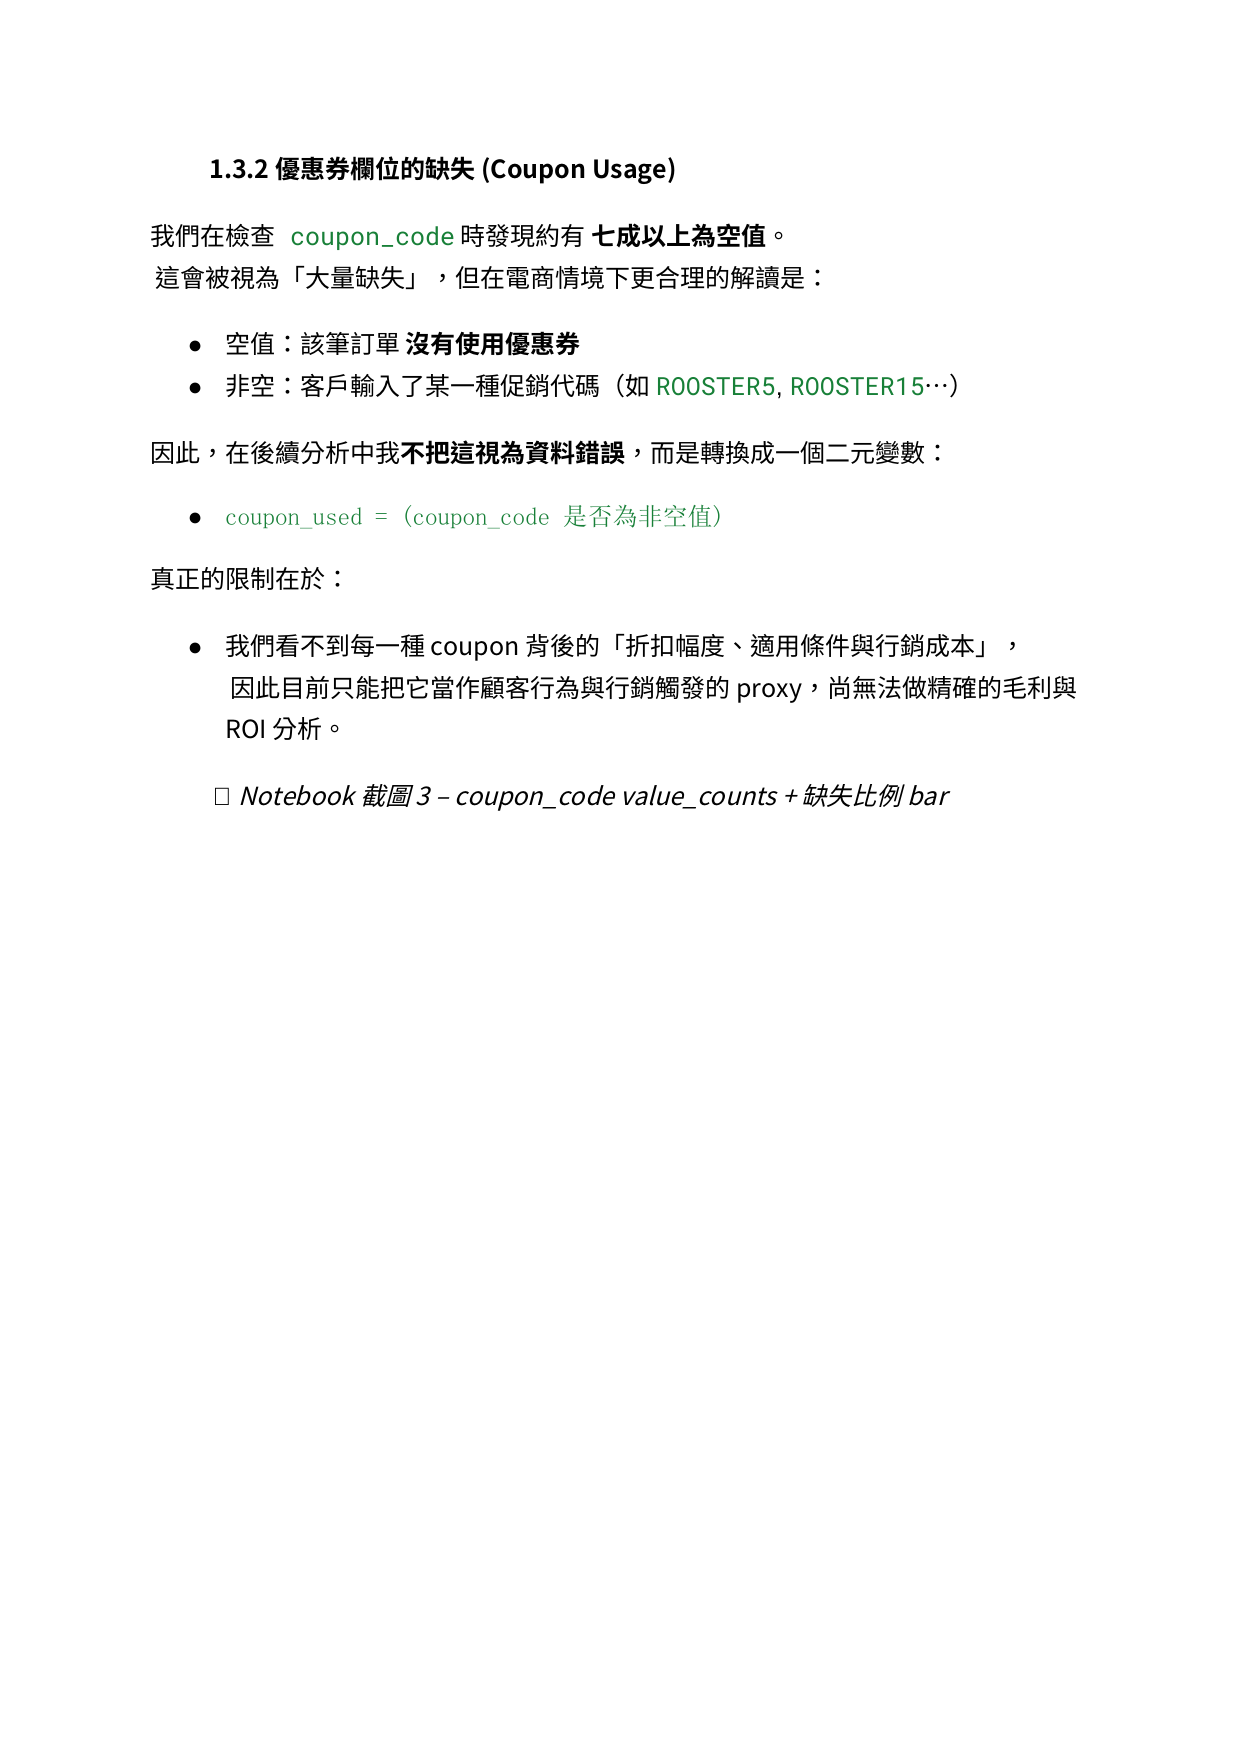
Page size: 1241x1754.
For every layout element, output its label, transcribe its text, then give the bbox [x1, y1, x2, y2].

list 我們看不到每一種 coupon 背後的「折扣幅度、適用條件與行銷成本」， 因此目前只能把它當作顧客行為與行銷觸發的 proxy，尚無法做精確的毛利與 ROI 分析。 [187, 626, 1090, 746]
text 因此，在後續分析中我不把這視為資料錯誤，而是轉換成一個二元變數： [150, 433, 1090, 469]
text 真正的限制在於： [150, 560, 1090, 596]
list coupon_used = (coupon_code 是否為非空值) [187, 500, 1090, 530]
text 🔽 Notebook 截圖 3 – coupon_code value_counts + 缺失比例 bar [212, 776, 1028, 813]
text 我們在檢查 coupon_code 時發現約有 七成以上為空值。 這會被視為「大量缺失」，但在電商情境下更合理的解讀是： [150, 217, 1090, 294]
list 空值：該筆訂單 沒有使用優惠券 [187, 325, 1090, 361]
subtitle 1.3.2 優惠券欄位的缺失 (Coupon Usage) [209, 150, 1028, 186]
list 非空：客戶輸入了某一種促銷代碼（如 ROOSTER5, ROOSTER15…） [187, 367, 1090, 403]
